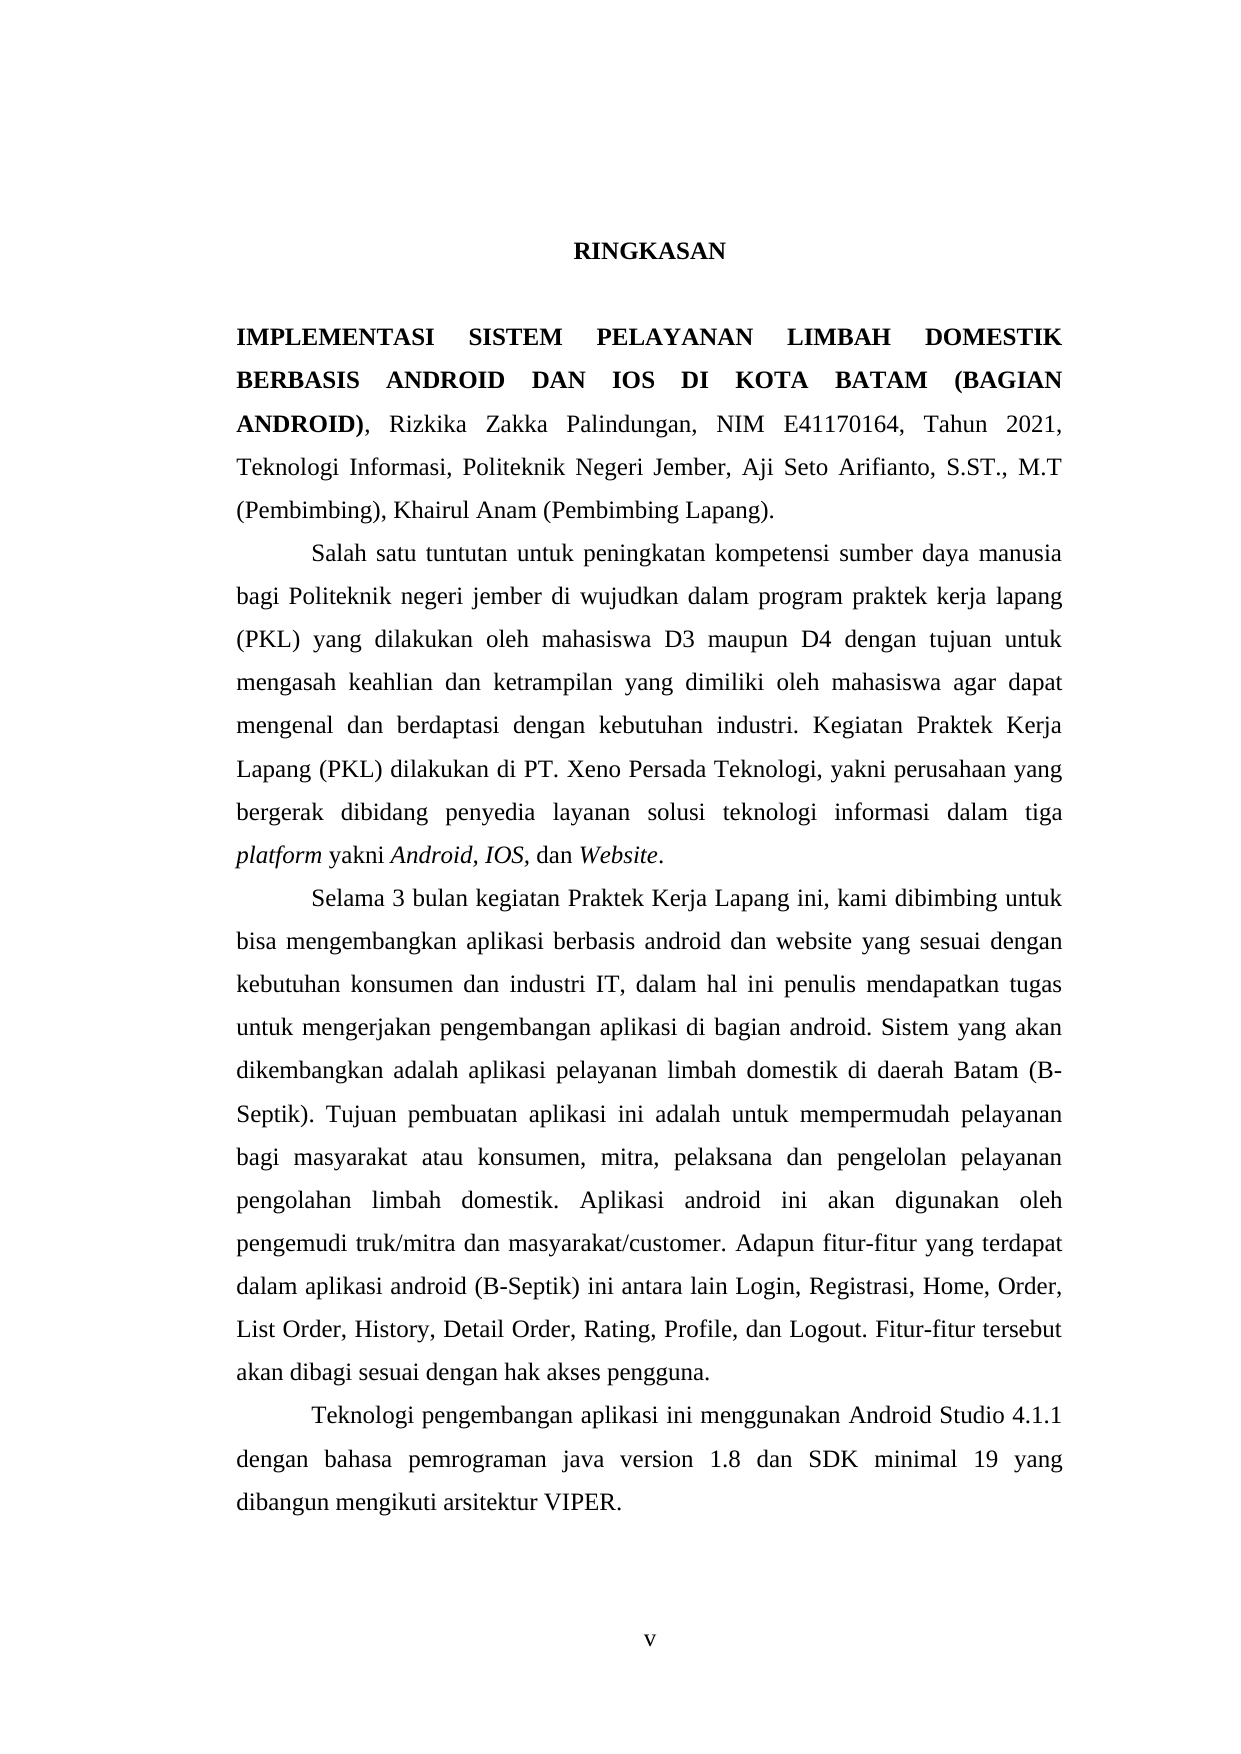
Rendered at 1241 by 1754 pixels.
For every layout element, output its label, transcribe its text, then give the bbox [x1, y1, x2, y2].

text IMPLEMENTASI SISTEM PELAYANAN LIMBAH DOMESTIK BERBASIS ANDROID DAN IOS DI KOTA BATAM (BAGIAN ANDROID), Rizkika Zakka Palindungan, NIM E41170164, Tahun 2021, Teknologi Informasi, Politeknik Negeri Jember, Aji Seto Arifianto, S.ST., M.T (Pembimbing), Khairul Anam (Pembimbing Lapang). [236, 322, 1063, 524]
text Selama 3 bulan kegiatan Praktek Kerja Lapang ini, kami dibimbing untuk bisa mengembangkan aplikasi berbasis android dan website yang sesuai dengan kebutuhan konsumen dan industri IT, dalam hal ini penulis mendapatkan tugas untuk mengerjakan pengembangan aplikasi di bagian android. Sistem yang akan dikembangkan adalah aplikasi pelayanan limbah domestik di daerah Batam (B-Septik). Tujuan pembuatan aplikasi ini adalah untuk mempermudah pelayanan bagi masyarakat atau konsumen, mitra, pelaksana dan pengelolan pelayanan pengolahan limbah domestik. Aplikasi android ini akan digunakan oleh pengemudi truk/mitra dan masyarakat/customer. Adapun fitur-fitur yang terdapat dalam aplikasi android (B-Septik) ini antara lain Login, Registrasi, Home, Order, List Order, History, Detail Order, Rating, Profile, dan Logout. Fitur-fitur tersebut akan dibagi sesuai dengan hak akses pengguna. [236, 883, 1063, 1386]
text Teknologi pengembangan aplikasi ini menggunakan Android Studio 4.1.1 dengan bahasa pemrograman java version 1.8 dan SDK minimal 19 yang dibangun mengikuti arsitektur VIPER. [236, 1401, 1063, 1516]
subtitle RINGKASAN [236, 236, 1063, 265]
text Salah satu tuntutan untuk peningkatan kompetensi sumber daya manusia bagi Politeknik negeri jember di wujudkan dalam program praktek kerja lapang (PKL) yang dilakukan oleh mahasiswa D3 maupun D4 dengan tujuan untuk mengasah keahlian dan ketrampilan yang dimiliki oleh mahasiswa agar dapat mengenal dan berdaptasi dengan kebutuhan industri. Kegiatan Praktek Kerja Lapang (PKL) dilakukan di PT. Xeno Persada Teknologi, yakni perusahaan yang bergerak dibidang penyedia layanan solusi teknologi informasi dalam tiga platform yakni Android, IOS, dan Website. [236, 538, 1063, 869]
